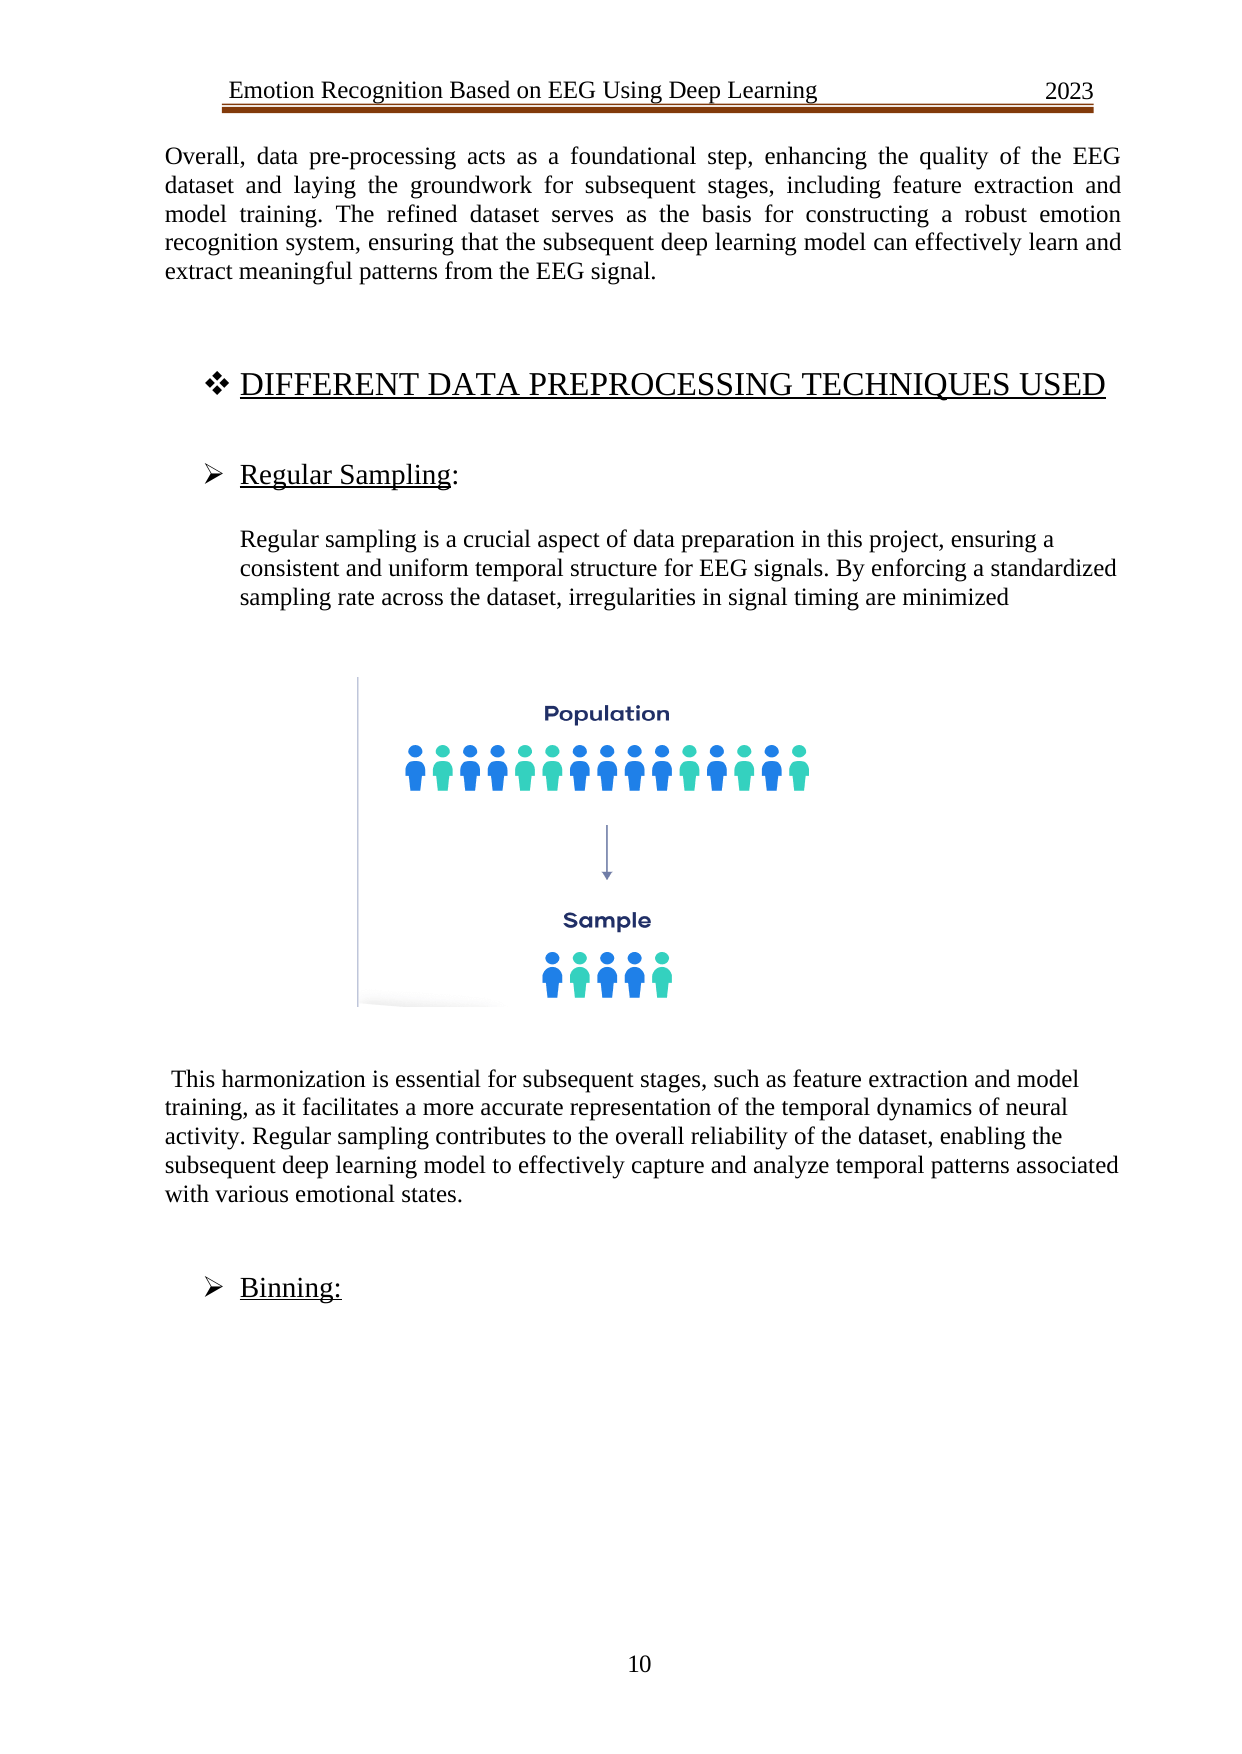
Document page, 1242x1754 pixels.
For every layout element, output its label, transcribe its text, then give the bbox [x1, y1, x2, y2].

list Regular sampling is a crucial aspect of data preparation in this project, ensuring a consistent and uniform temporal structure for EEG signals. By enforcing a standardized sampling rate across the dataset, irregularities in signal timing are minimized [239, 524, 1123, 610]
text Overall, data pre-processing acts as a foundational step, enhancing the quality of the EEG dataset and laying the groundwork for subsequent stages, including feature extraction and model training. The refined dataset serves as the basis for constructing a robust emotion recognition system, ensuring that the subsequent deep learning model can effectively learn and extract meaningful patterns from the EEG signal. [164, 141, 1123, 285]
list Regular Sampling: [202, 457, 1123, 491]
picture [357, 677, 853, 1007]
list Binning: [202, 1270, 1123, 1303]
list DIFFERENT DATA PREPROCESSING TECHNIQUES USED [202, 364, 1123, 402]
text This harmonization is essential for subsequent stages, such as feature extraction and model training, as it facilitates a more accurate representation of the temporal dynamics of neural activity. Regular sampling contributes to the overall reliability of the dataset, enabling the subsequent deep learning model to effectively capture and analyze temporal patterns associated with various emotional states. [164, 1064, 1123, 1207]
